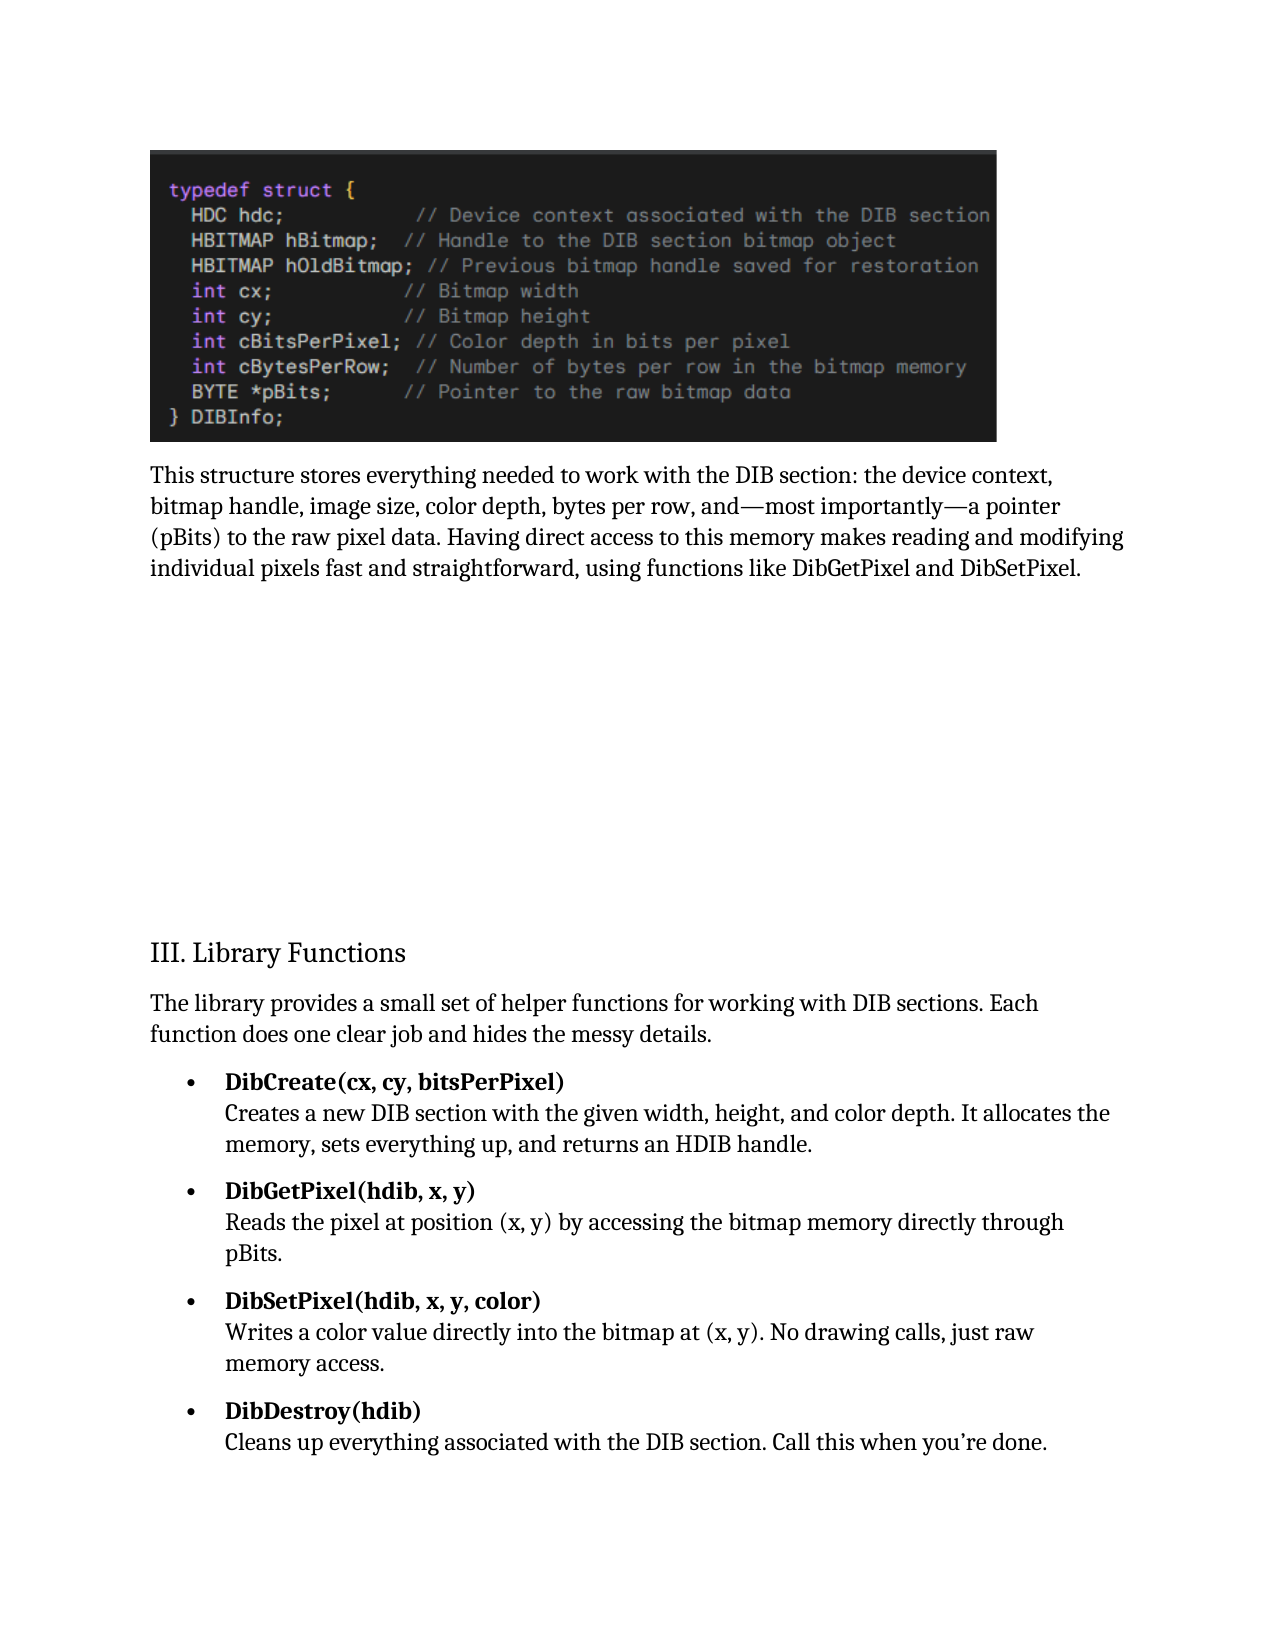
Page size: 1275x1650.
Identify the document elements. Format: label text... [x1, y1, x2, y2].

list DibDestroy(hdib) Cleans up everything associated with the DIB section. Call this when you’re done. [187, 1397, 1125, 1457]
text The library provides a small set of helper functions for working with DIB sections. Each function does one clear job and hides the messy details. [150, 989, 1125, 1048]
text This structure stores everything needed to work with the DIB section: the device context, bitmap handle, image size, color depth, bytes per row, and—most importantly—a pointer (pBits) to the raw pixel data. Having direct access to this memory makes reading and modifying individual pixels fast and straightforward, using functions like DibGetPixel and DibSetPixel. [150, 461, 1125, 583]
list DibSetPixel(hdib, x, y, color) Writes a color value directly into the bitmap at (x, y). No drawing calls, just raw memory access. [187, 1287, 1125, 1378]
list DibCreate(cx, cy, bitsPerPixel) Creates a new DIB section with the given width, height, and color depth. It allocates the memory, sets everything up, and returns an HDIB handle. [187, 1067, 1125, 1158]
picture [150, 150, 997, 442]
list DibGetPixel(hdib, x, y) Reads the pixel at position (x, y) by accessing the bitmap memory directly through pBits. [187, 1177, 1125, 1268]
text III. Library Functions [150, 936, 1125, 969]
